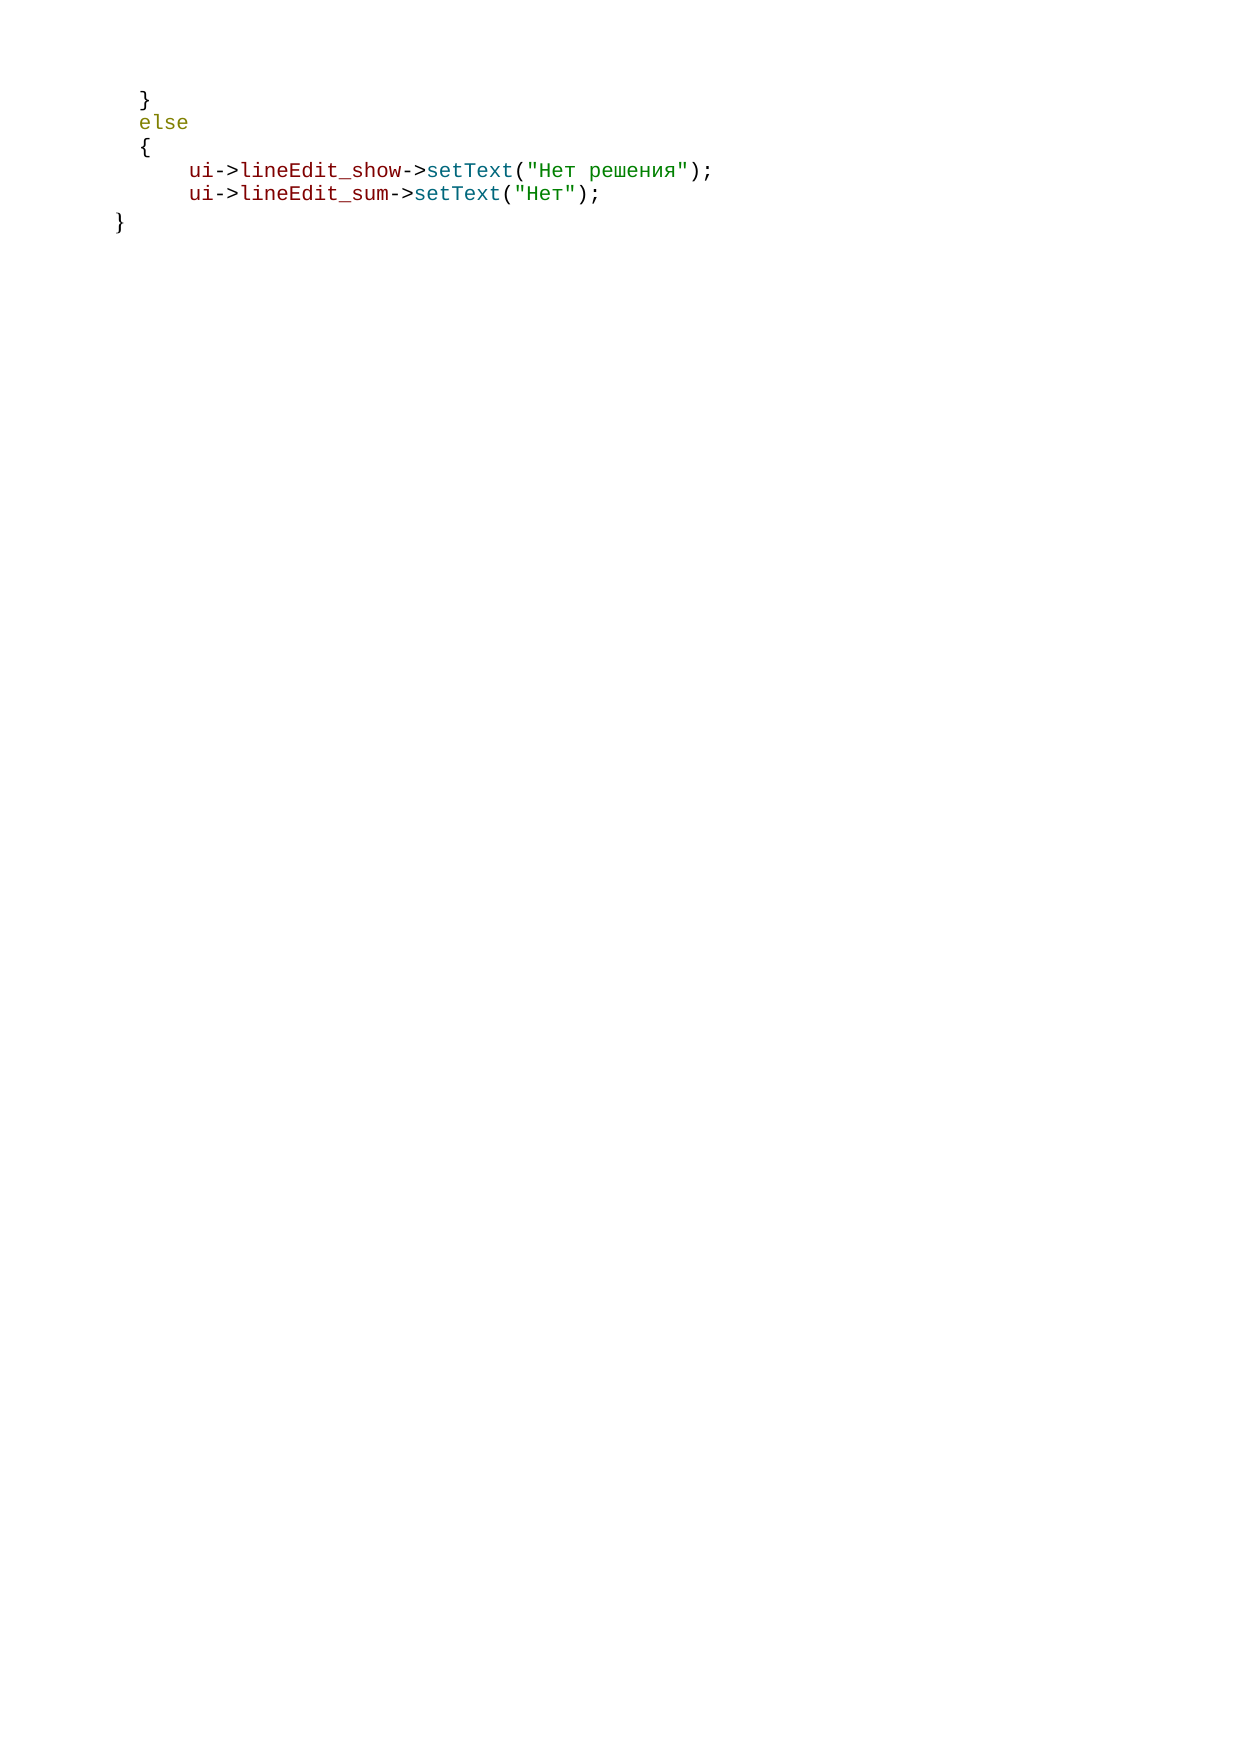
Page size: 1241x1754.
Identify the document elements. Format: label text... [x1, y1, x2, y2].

text ui->lineEdit_sum->setText("Нет"); [89, 183, 1152, 207]
text ui->lineEdit_show->setText("Нет решения"); [89, 159, 1152, 183]
text } [89, 89, 1152, 112]
text } [89, 207, 1152, 236]
text else [89, 112, 1152, 136]
text { [89, 136, 1152, 159]
